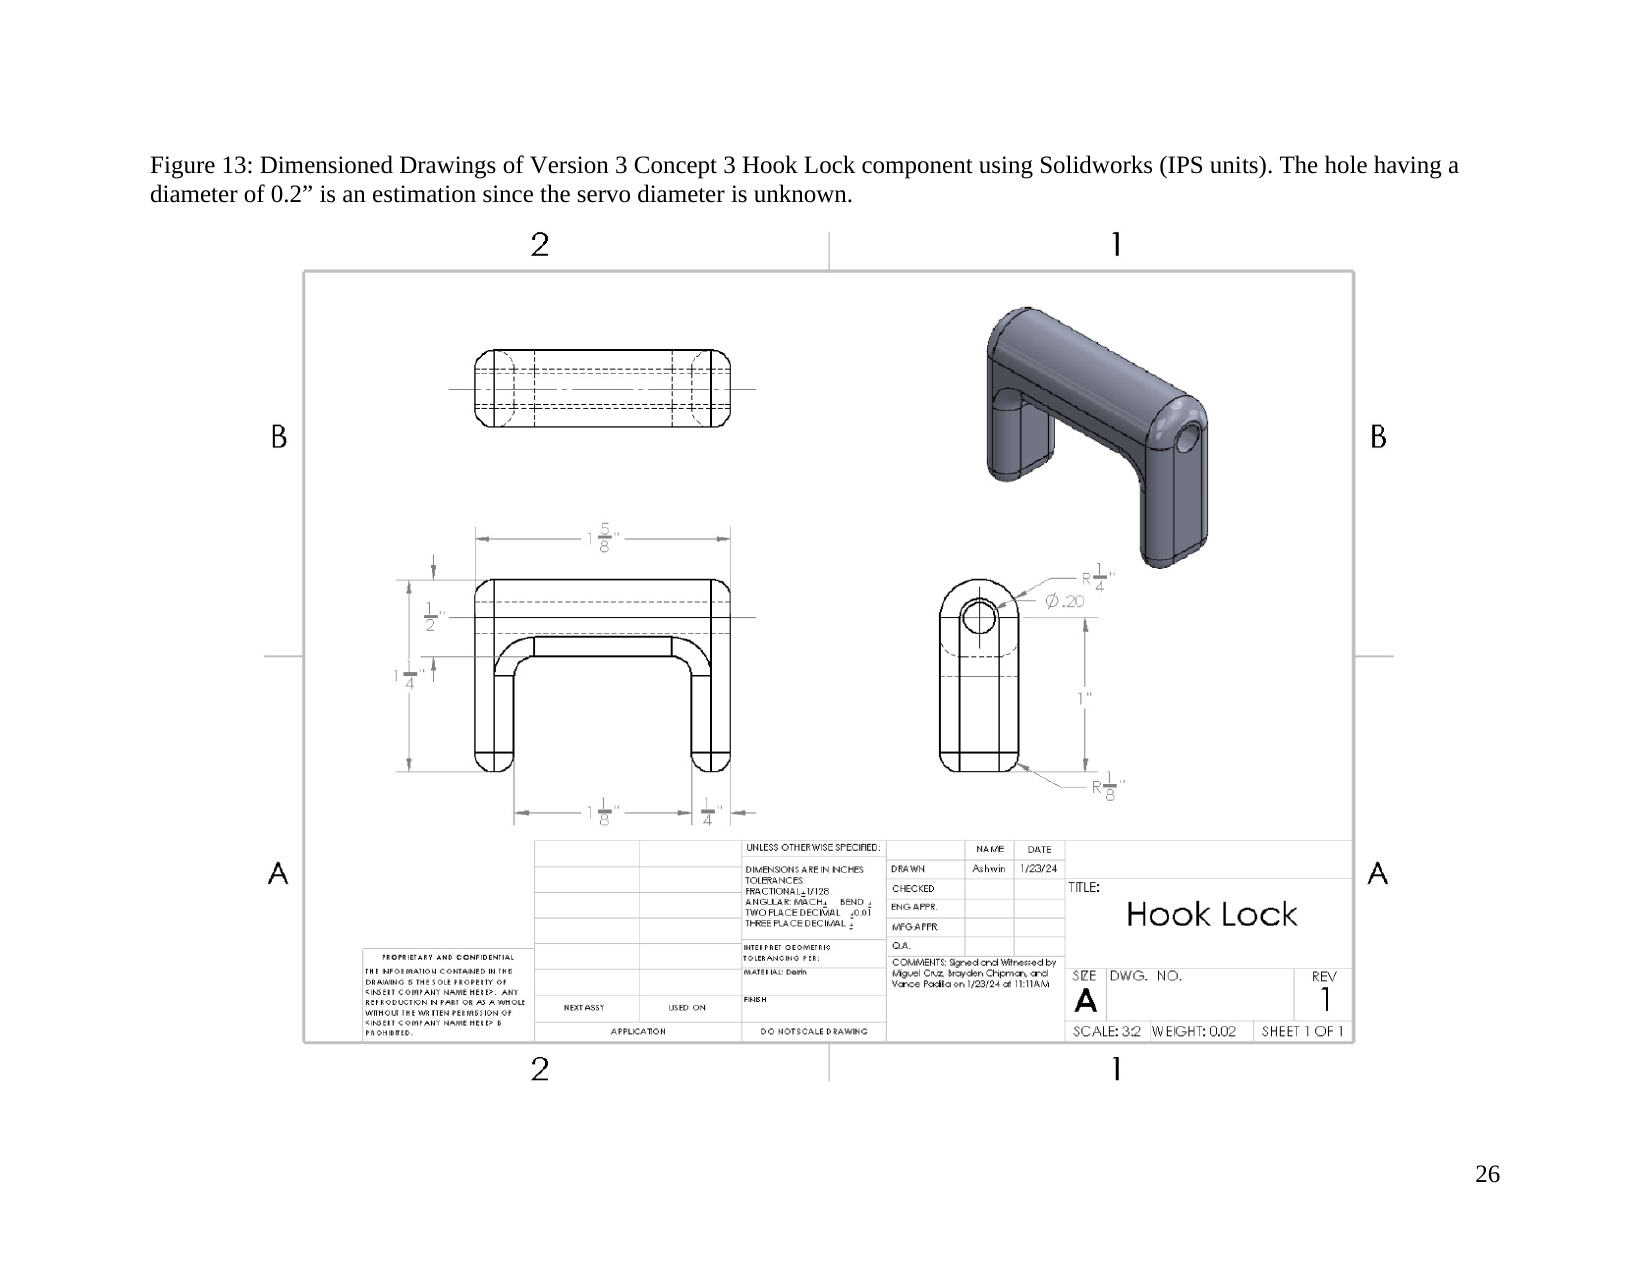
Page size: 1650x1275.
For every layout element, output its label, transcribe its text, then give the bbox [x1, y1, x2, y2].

text Figure 13: Dimensioned Drawings of Version 3 Concept 3 Hook Lock component using Solidworks (IPS units). The hole having a diameter of 0.2” is an estimation since the servo diameter is unknown. [150, 150, 1500, 207]
picture [256, 220, 1394, 1096]
